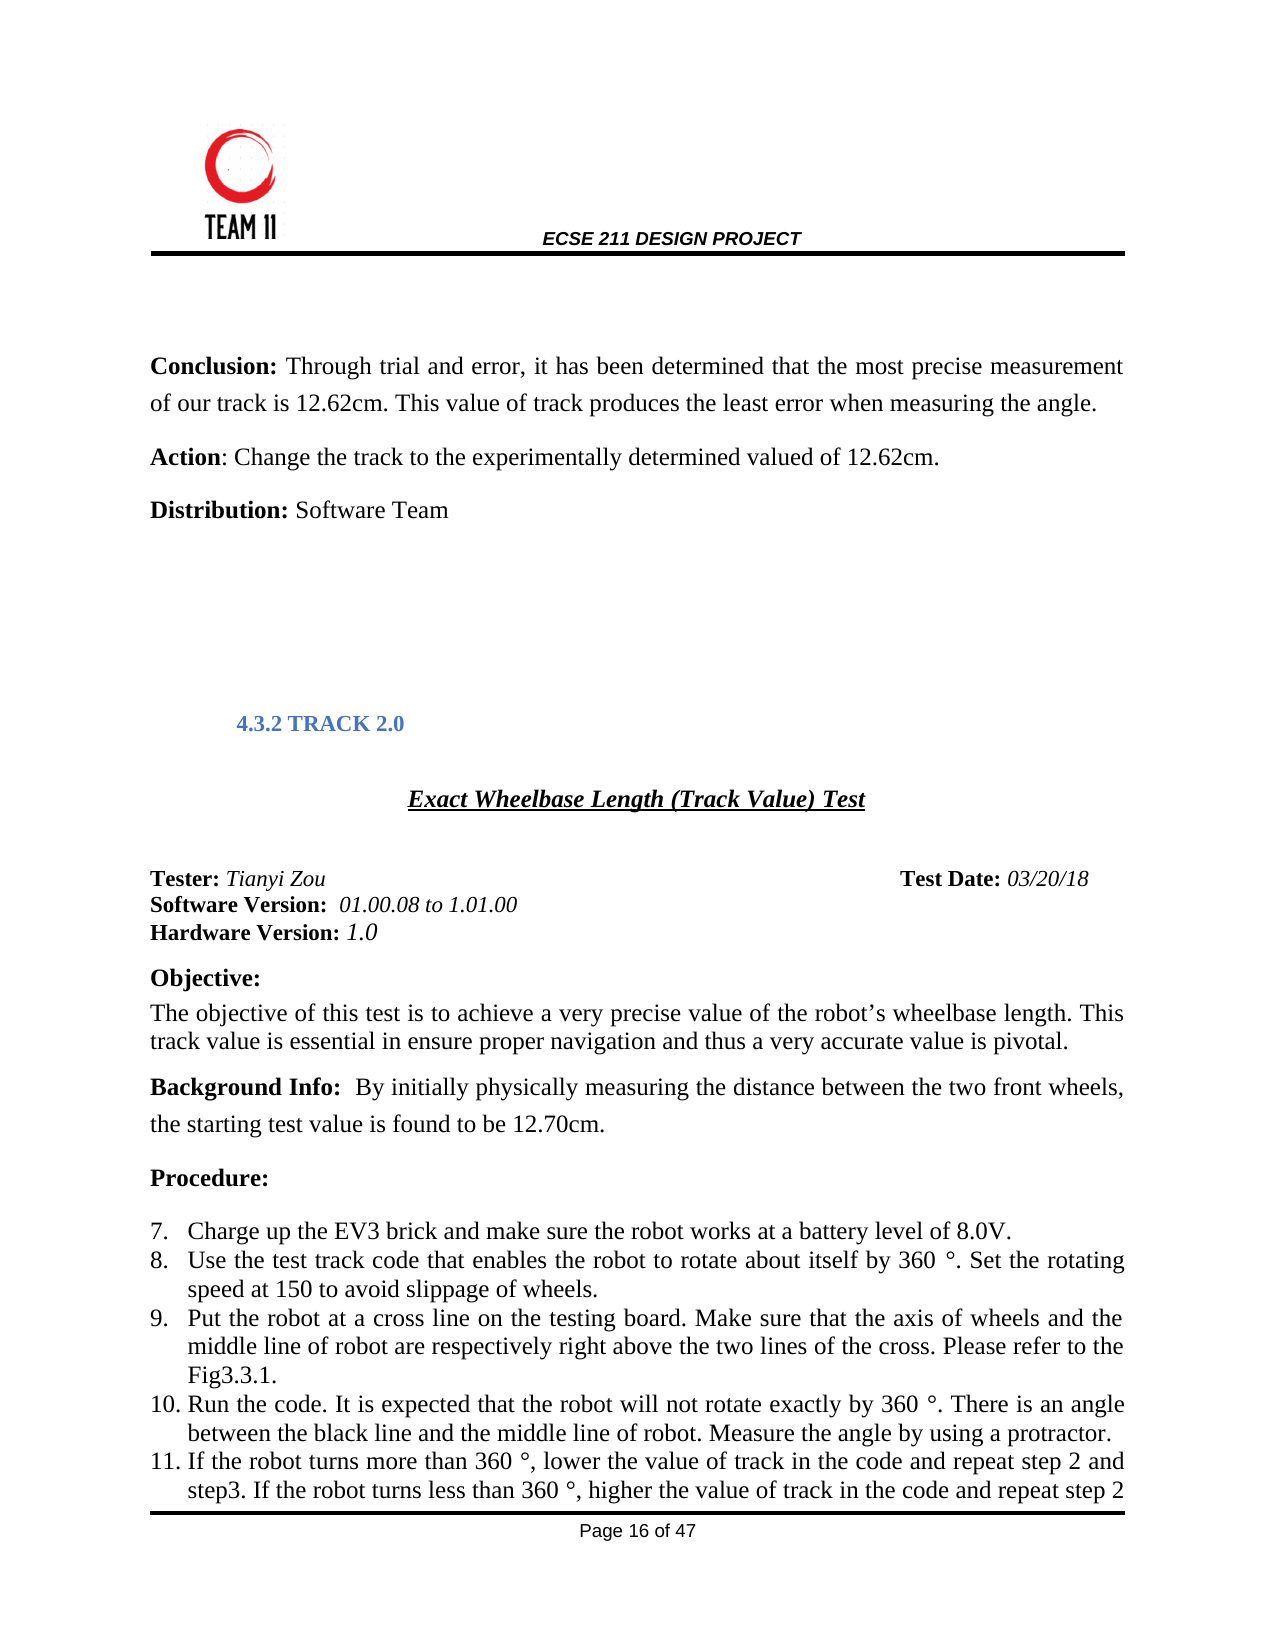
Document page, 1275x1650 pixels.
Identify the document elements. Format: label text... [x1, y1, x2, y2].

text Procedure: [150, 1163, 1125, 1191]
text Distribution: Software Team [150, 495, 1125, 524]
list Charge up the EV3 brick and make sure the robot works at a battery level of 8.0V. [150, 1216, 1125, 1245]
text Conclusion: Through trial and error, it has been determined that the most precise measurement of our track is 12.62cm. This value of track produces the least error when measuring the angle. [150, 351, 1125, 417]
text Exact Wheelbase Length (Track Value) Test [150, 784, 1125, 813]
text Objective: [150, 963, 1125, 991]
text The objective of this test is to achieve a very precise value of the robot’s wheelbase length. This track value is essential in ensure proper navigation and thus a very accurate value is pivotal. [150, 998, 1125, 1055]
text Background Info: By initially physically measuring the distance between the two front wheels, the starting test value is found to be 12.70cm. [150, 1072, 1125, 1138]
list Use the test track code that enables the robot to rotate about itself by 360 °. Set the rotating speed at 150 to avoid slippage of wheels. [150, 1245, 1125, 1303]
list Put the robot at a cross line on the testing board. Make sure that the axis of wheels and the middle line of robot are respectively right above the two lines of the cross. Please refer to the Fig3.3.1. [150, 1303, 1125, 1389]
list Run the code. It is expected that the robot will not rotate exactly by 360 °. There is an angle between the black line and the middle line of robot. Measure the angle by using a protractor. [150, 1389, 1125, 1446]
text Action: Change the track to the experimentally determined valued of 12.62cm. [150, 442, 1125, 470]
subtitle 4.3.2 track 2.0 [225, 710, 1125, 737]
text Tester: Tianyi Zou Test Date: 03/20/18 Software Version: 01.00.08 to 1.01.00 Hardware Version: 1.0 [150, 864, 1125, 946]
picture [197, 120, 286, 245]
